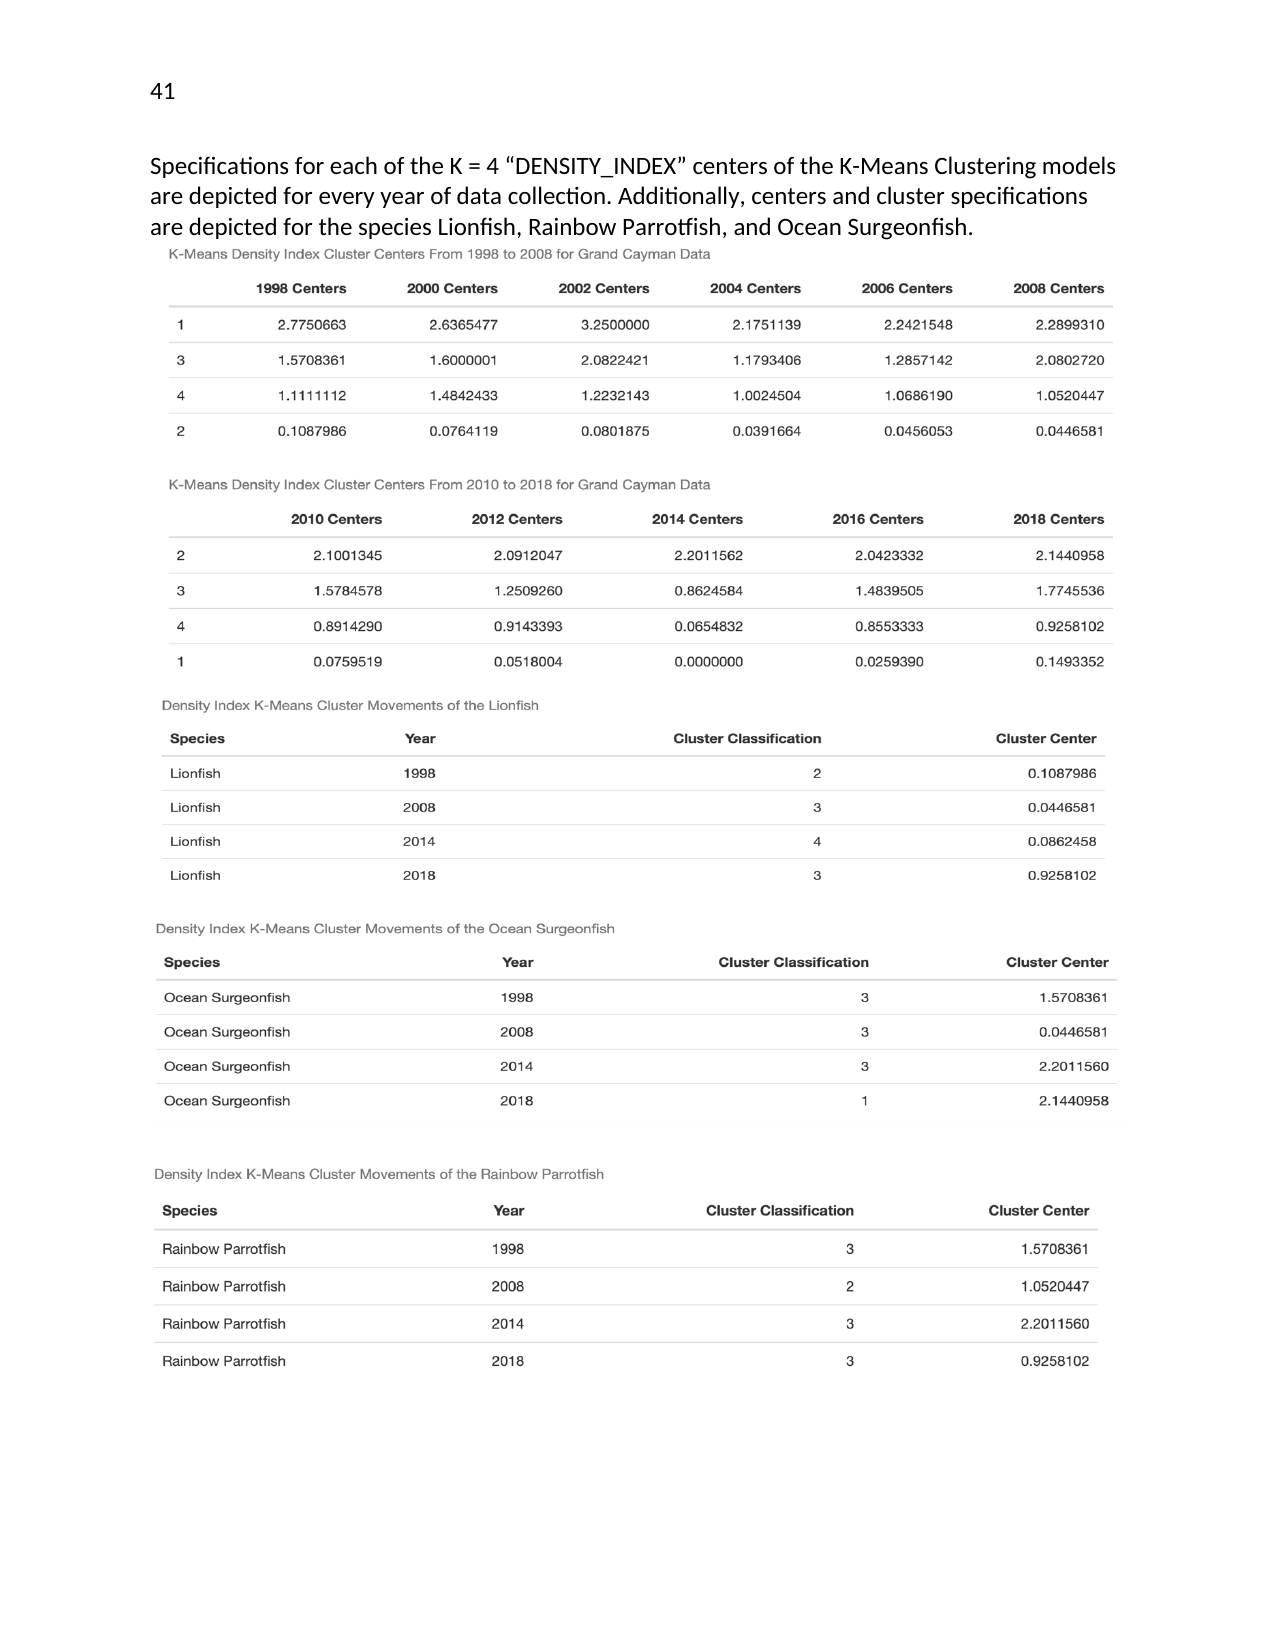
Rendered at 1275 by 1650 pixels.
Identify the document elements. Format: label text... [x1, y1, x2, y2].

picture [123, 1157, 1125, 1393]
picture [150, 241, 1125, 1127]
text Specifications for each of the K = 4 “DENSITY_INDEX” centers of the K-Means Clustering models are depicted for every year of data collection. Additionally, centers and cluster specifications are depicted for the species Lionfish, Rainbow Parrotfish, and Ocean Surgeonfish. [150, 150, 1125, 241]
